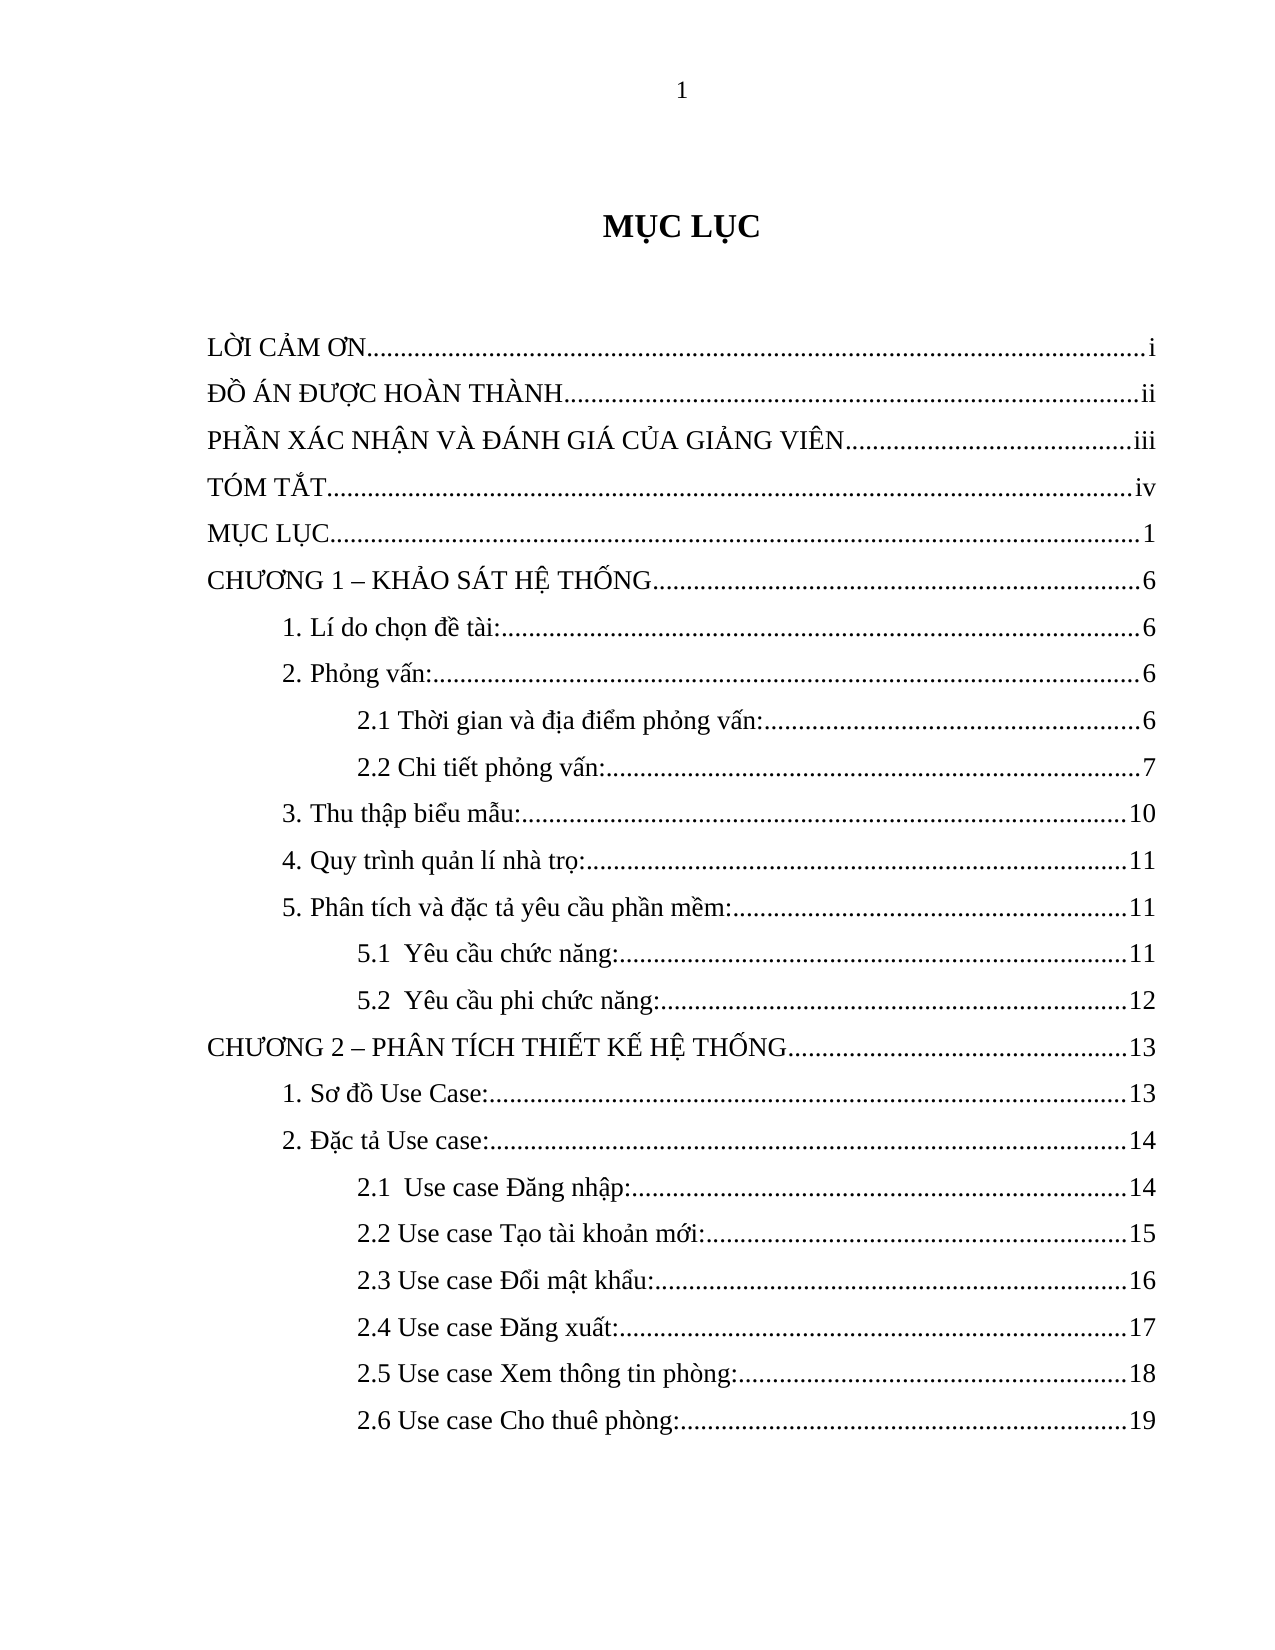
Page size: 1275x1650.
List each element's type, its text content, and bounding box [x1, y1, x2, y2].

text MỤC LỤC [207, 207, 1157, 245]
